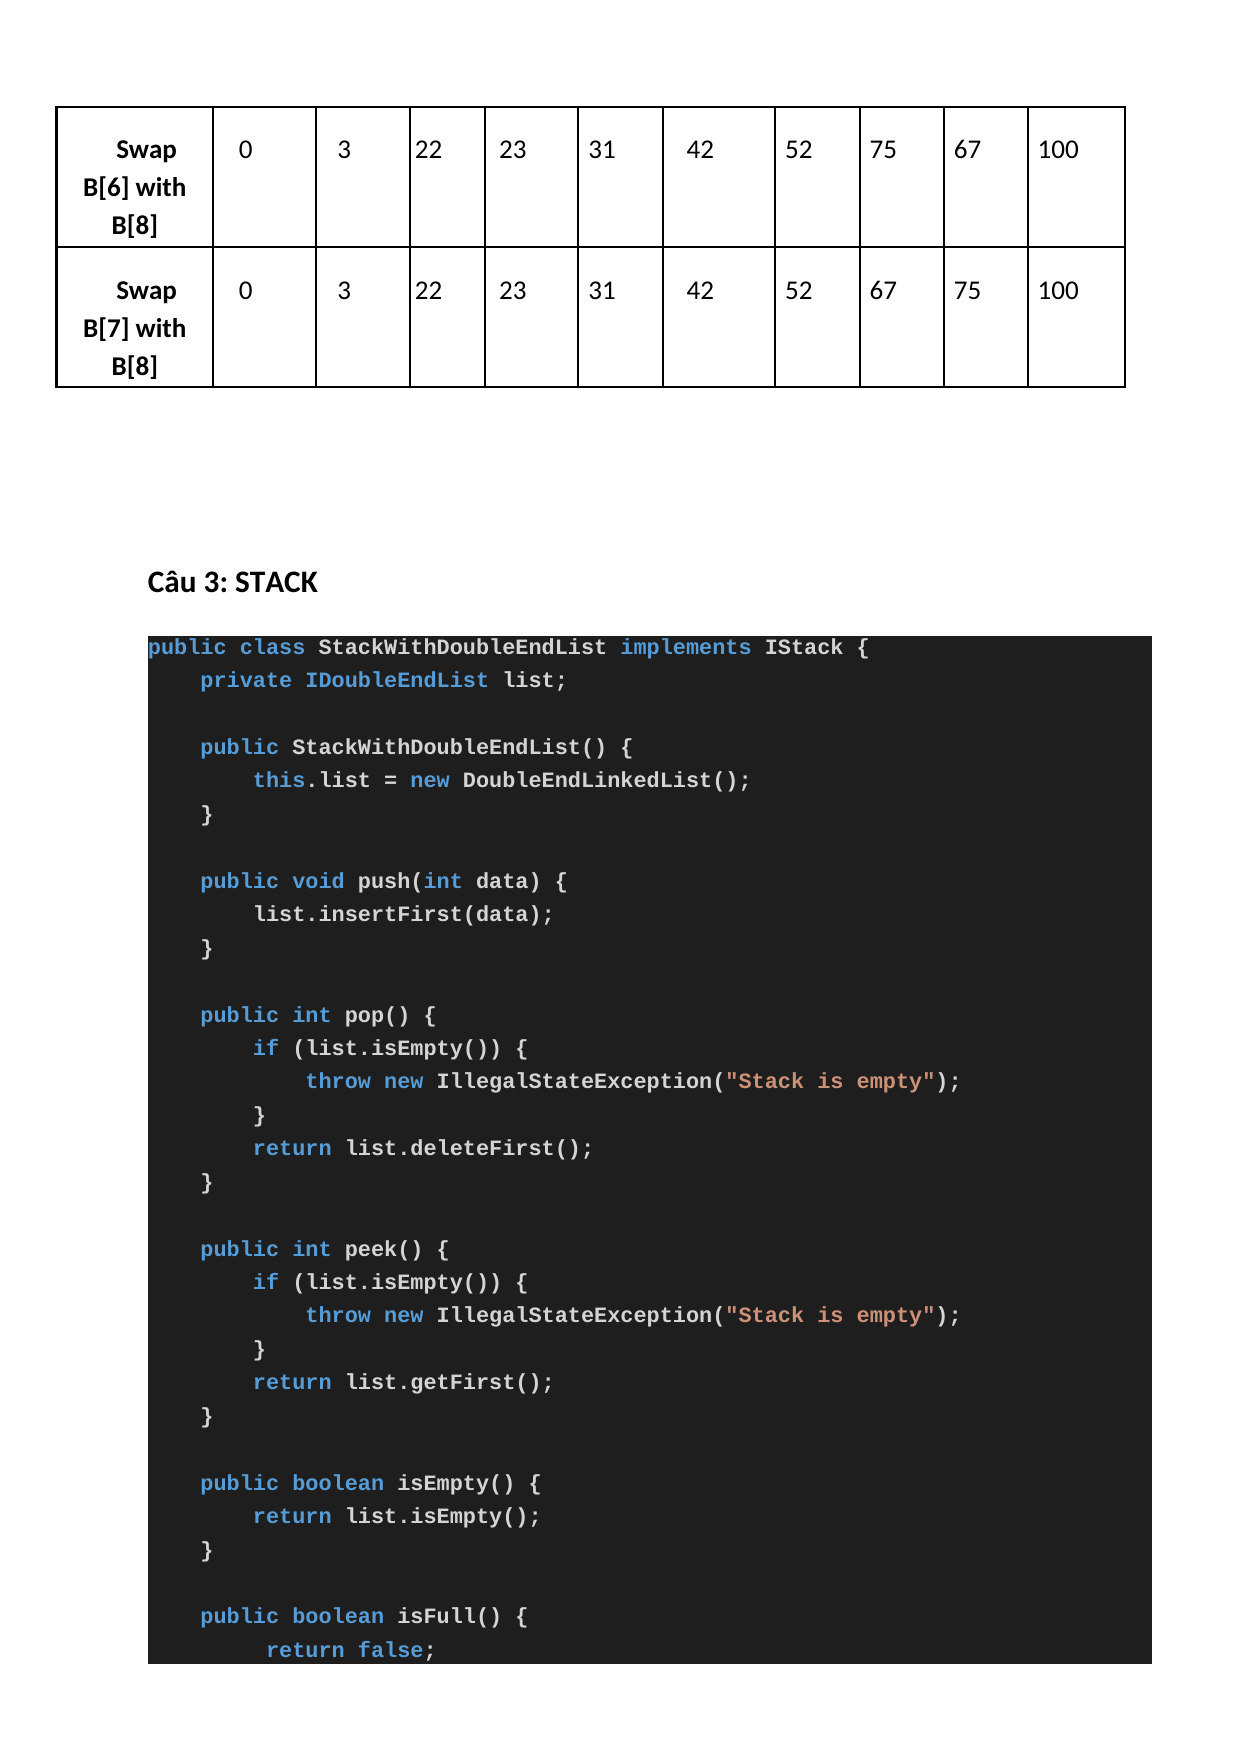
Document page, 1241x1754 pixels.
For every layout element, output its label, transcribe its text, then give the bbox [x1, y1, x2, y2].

table_cell 0 [214, 108, 315, 246]
text } [148, 803, 1152, 828]
text Câu 3: STACK [148, 562, 1152, 600]
text throw new IllegalStateException("Stack is empty"); [148, 1071, 1152, 1095]
text } [148, 1338, 1152, 1363]
table_cell 23 [486, 108, 577, 246]
text throw new IllegalStateException("Stack is empty"); [148, 1305, 1152, 1329]
table_cell 22 [411, 248, 484, 386]
table_cell 67 [945, 108, 1027, 246]
text } [148, 937, 1152, 962]
table_cell 0 [214, 248, 315, 386]
table_cell 75 [945, 248, 1027, 386]
table_cell 42 [664, 248, 774, 386]
table_cell 22 [411, 108, 484, 246]
table_cell Swap B[7] with B[8] [58, 248, 212, 386]
text public int pop() { [148, 1004, 1152, 1028]
table_cell 67 [861, 248, 943, 386]
table_cell 31 [579, 248, 662, 386]
text return list.isEmpty(); [148, 1505, 1152, 1530]
text return list.deleteFirst(); [148, 1137, 1152, 1162]
text } [148, 1171, 1152, 1196]
table_cell 52 [776, 108, 859, 246]
text public boolean isEmpty() { [148, 1472, 1152, 1497]
text list.insertFirst(data); [148, 903, 1152, 928]
table_cell 75 [861, 108, 943, 246]
text if (list.isEmpty()) { [148, 1271, 1152, 1296]
text public void push(int data) { [148, 870, 1152, 895]
text if (list.isEmpty()) { [148, 1037, 1152, 1062]
table_cell 3 [317, 248, 409, 386]
table_cell 100 [1029, 108, 1124, 246]
text } [148, 1539, 1152, 1563]
table_cell 100 [1029, 248, 1124, 386]
text private IDoubleEndList list; [148, 669, 1152, 694]
table_cell Swap B[6] with B[8] [58, 108, 212, 246]
text public int peek() { [148, 1238, 1152, 1263]
table_cell 52 [776, 248, 859, 386]
text } [148, 1405, 1152, 1430]
text } [148, 1104, 1152, 1129]
table_cell 3 [317, 108, 409, 246]
text this.list = new DoubleEndLinkedList(); [148, 770, 1152, 794]
table_cell 23 [486, 248, 577, 386]
text public class StackWithDoubleEndList implements IStack { [148, 636, 1152, 661]
table_cell 42 [664, 108, 774, 246]
table_cell 31 [579, 108, 662, 246]
text public boolean isFull() { [148, 1606, 1152, 1630]
text return list.getFirst(); [148, 1372, 1152, 1396]
text public StackWithDoubleEndList() { [148, 736, 1152, 761]
text return false; [148, 1639, 1152, 1664]
